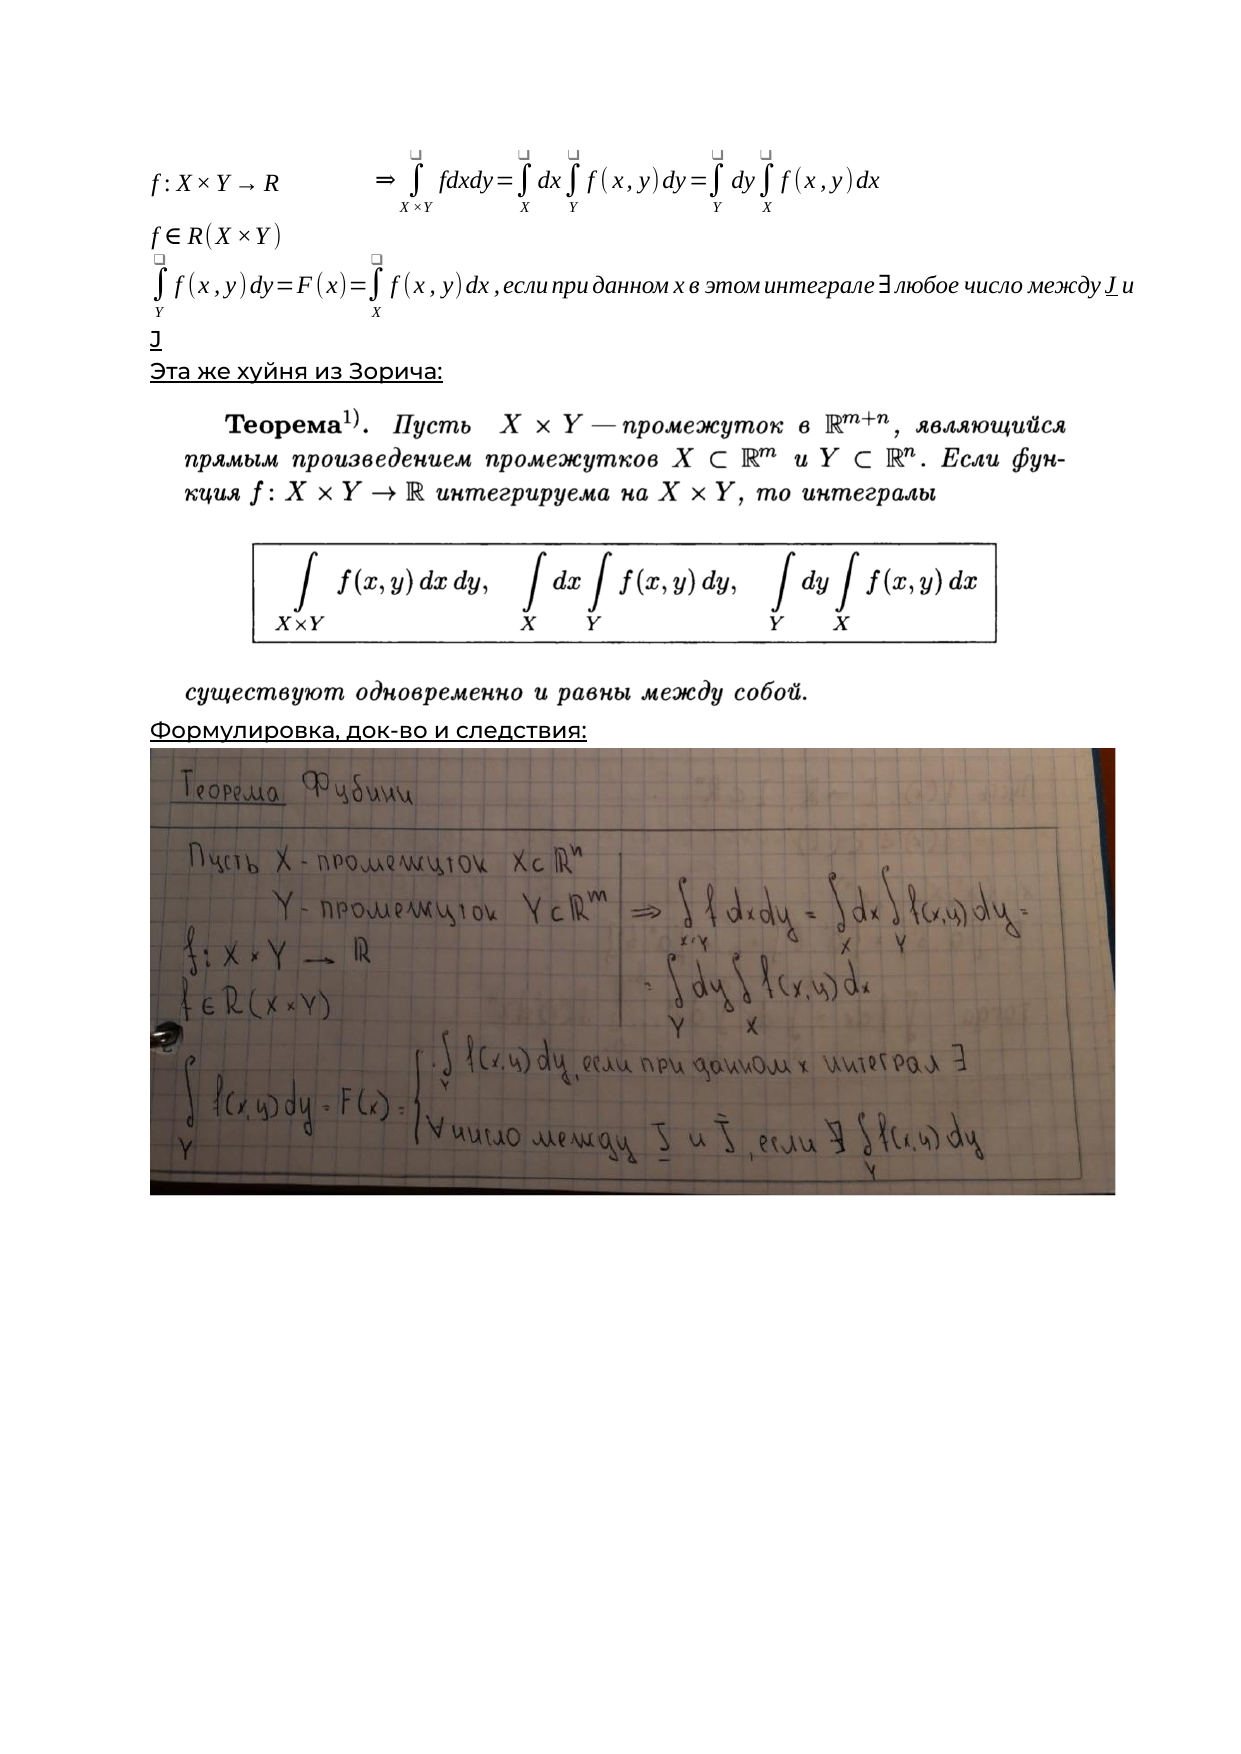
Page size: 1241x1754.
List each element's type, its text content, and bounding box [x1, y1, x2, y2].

picture [150, 748, 1116, 1196]
text Эта же хуйня из Зорича: [150, 357, 1090, 385]
text Формулировка, док-во и следствия: [150, 716, 1090, 744]
text J [150, 254, 1090, 353]
picture [150, 389, 1091, 713]
